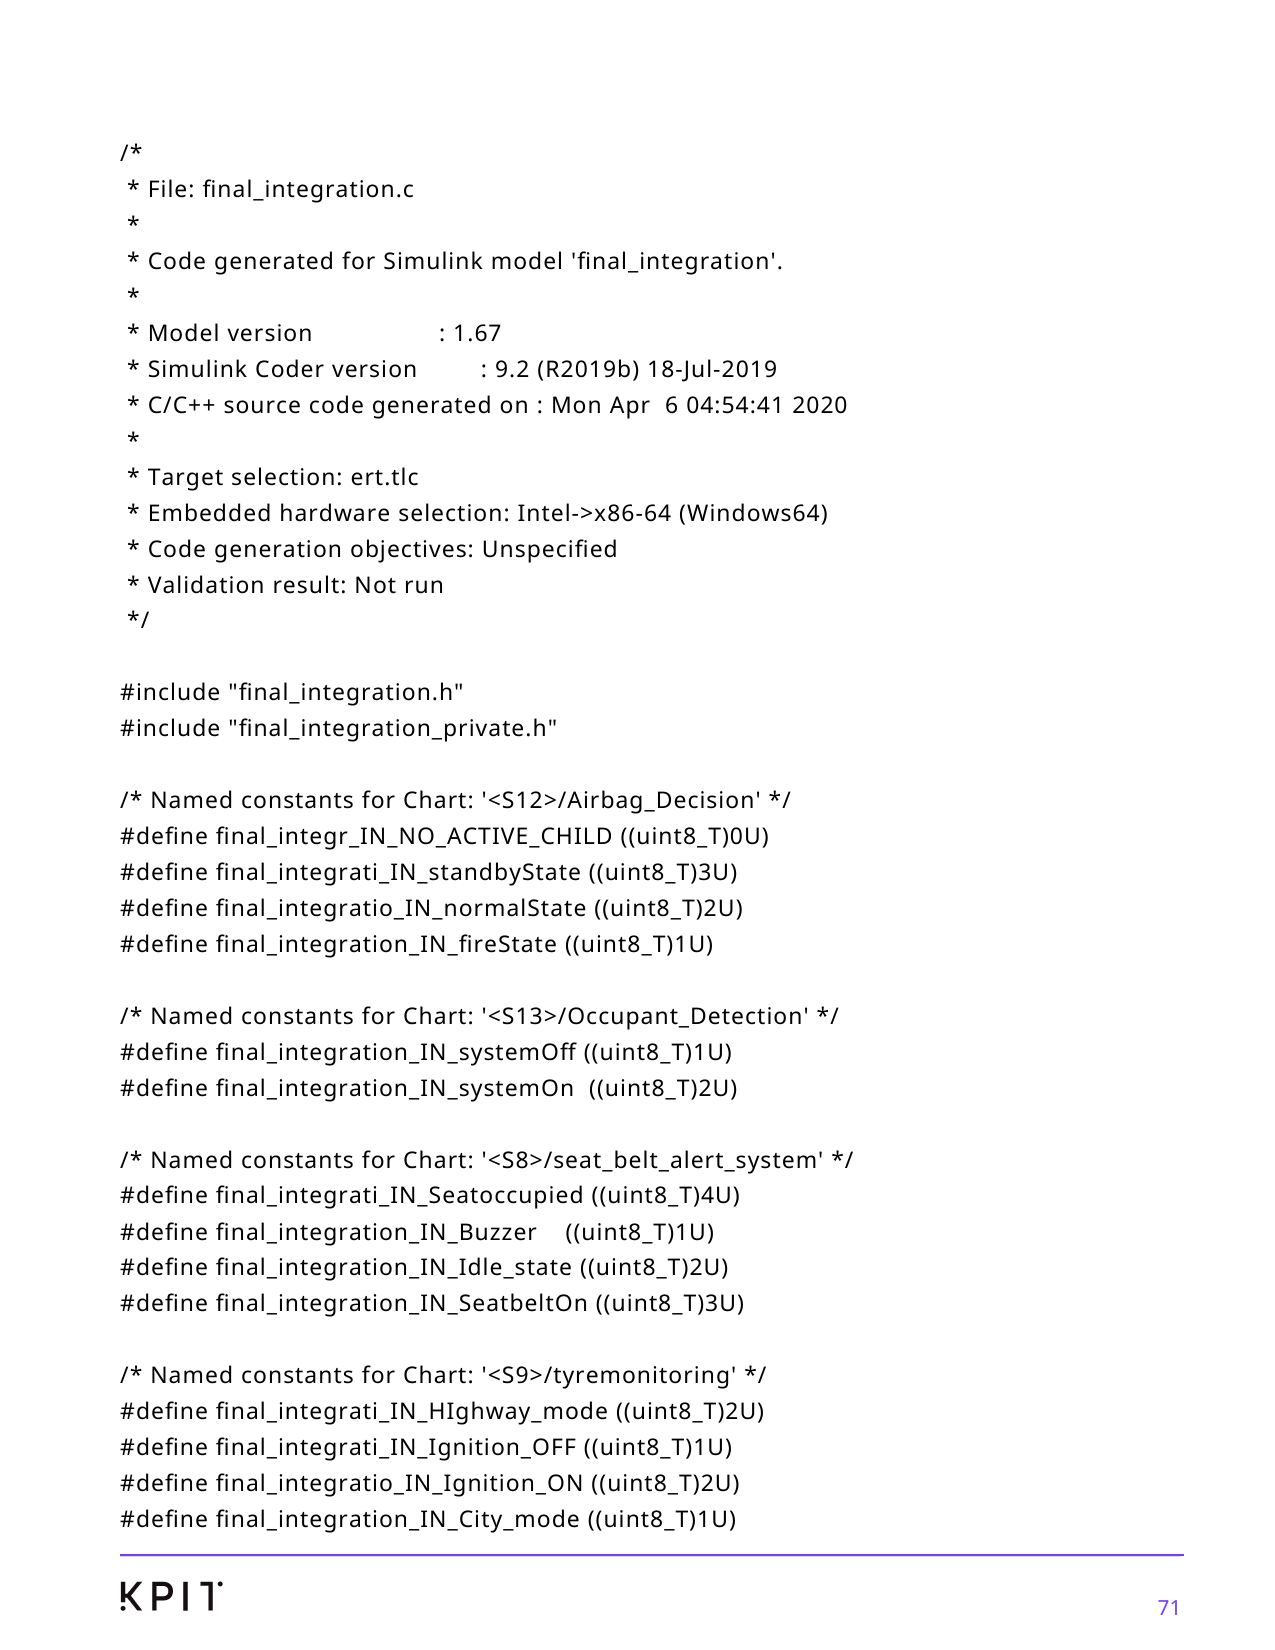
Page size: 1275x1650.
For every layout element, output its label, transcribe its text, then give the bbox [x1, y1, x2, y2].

text #define final_integration_IN_Idle_state ((uint8_T)2U) [120, 1251, 1181, 1283]
text */ [120, 604, 1181, 636]
text #define final_integration_IN_Buzzer ((uint8_T)1U) [120, 1215, 1181, 1247]
picture [96, 1561, 247, 1632]
text /* [120, 137, 1181, 168]
text #define final_integrati_IN_HIghway_mode ((uint8_T)2U) [120, 1395, 1181, 1426]
text * Model version : 1.67 [120, 317, 1181, 348]
text * Code generation objectives: Unspecified [120, 533, 1181, 564]
text #define final_integration_IN_fireState ((uint8_T)1U) [120, 928, 1181, 959]
text /* Named constants for Chart: '<S13>/Occupant_Detection' */ [120, 1000, 1181, 1031]
text /* Named constants for Chart: '<S8>/seat_belt_alert_system' */ [120, 1143, 1181, 1175]
text #define final_integration_IN_SeatbeltOn ((uint8_T)3U) [120, 1287, 1181, 1318]
text * [120, 281, 1181, 312]
text * [120, 209, 1181, 240]
text #include "final_integration_private.h" [120, 712, 1181, 743]
text #define final_integrati_IN_standbyState ((uint8_T)3U) [120, 856, 1181, 887]
text * [120, 425, 1181, 456]
text #define final_integratio_IN_Ignition_ON ((uint8_T)2U) [120, 1467, 1181, 1498]
text #define final_integration_IN_systemOn ((uint8_T)2U) [120, 1072, 1181, 1103]
text * Target selection: ert.tlc [120, 461, 1181, 492]
text #define final_integratio_IN_normalState ((uint8_T)2U) [120, 892, 1181, 923]
text #define final_integration_IN_systemOff ((uint8_T)1U) [120, 1036, 1181, 1067]
text #include "final_integration.h" [120, 676, 1181, 708]
text * Code generated for Simulink model 'final_integration'. [120, 245, 1181, 276]
text * C/C++ source code generated on : Mon Apr 6 04:54:41 2020 [120, 389, 1181, 420]
text * Validation result: Not run [120, 568, 1181, 600]
text /* Named constants for Chart: '<S12>/Airbag_Decision' */ [120, 784, 1181, 815]
text #define final_integration_IN_City_mode ((uint8_T)1U) [120, 1503, 1181, 1534]
text * Simulink Coder version : 9.2 (R2019b) 18-Jul-2019 [120, 353, 1181, 384]
text * File: final_integration.c [120, 173, 1181, 204]
text /* Named constants for Chart: '<S9>/tyremonitoring' */ [120, 1359, 1181, 1390]
text #define final_integrati_IN_Seatoccupied ((uint8_T)4U) [120, 1179, 1181, 1211]
text * Embedded hardware selection: Intel->x86-64 (Windows64) [120, 497, 1181, 528]
text #define final_integrati_IN_Ignition_OFF ((uint8_T)1U) [120, 1431, 1181, 1462]
text #define final_integr_IN_NO_ACTIVE_CHILD ((uint8_T)0U) [120, 820, 1181, 851]
